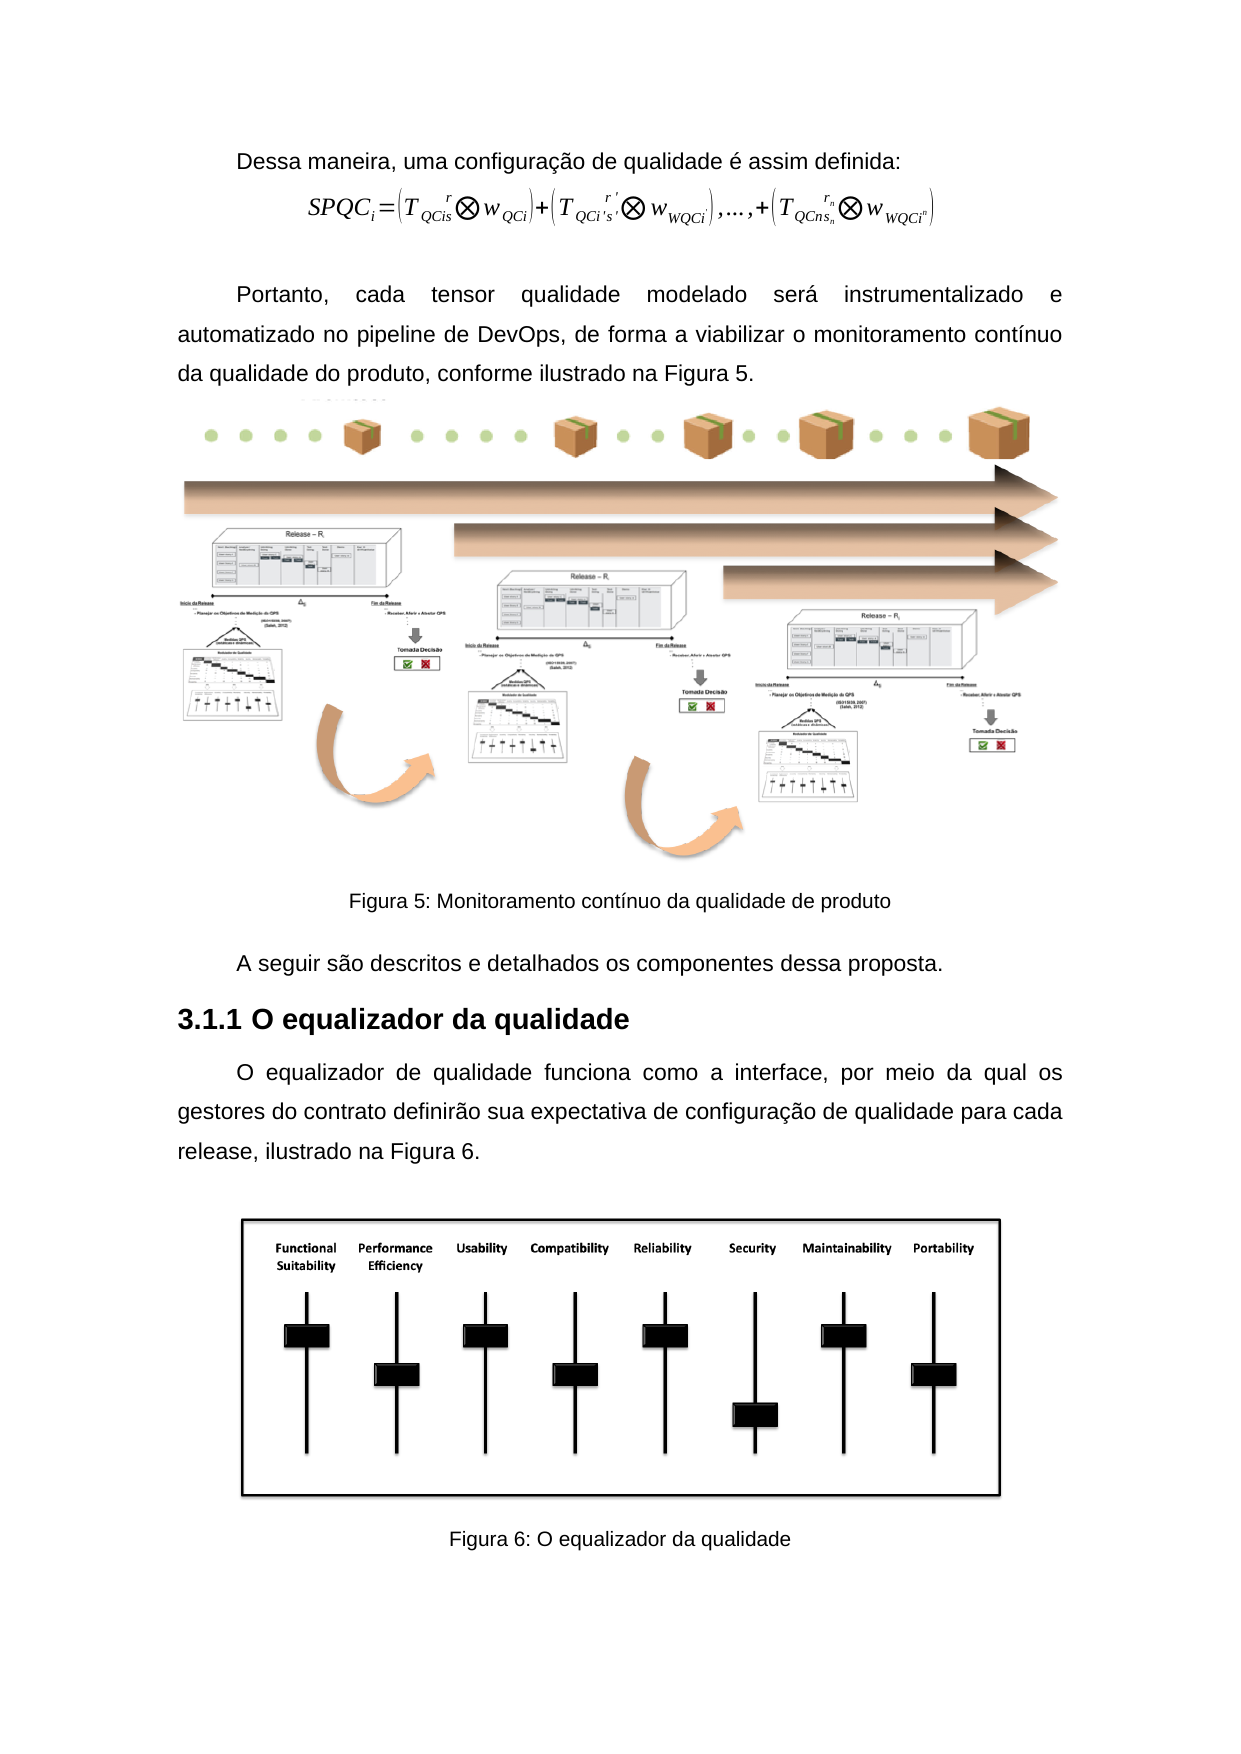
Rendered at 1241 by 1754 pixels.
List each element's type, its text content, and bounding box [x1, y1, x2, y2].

picture [236, 1216, 1004, 1502]
text Portanto, cada tensor qualidade modelado será instrumentalizado e automatizado no pipeline de DevOps, de forma a viabilizar o monitoramento contínuo da qualidade do produto, conforme ilustrado na Figura 3. [177, 281, 1063, 387]
text O equalizador de qualidade funciona como a interface, por meio da qual os gestores do contrato definirão sua expectativa de configuração de qualidade para cada release, ilustrado na Figura 4. [177, 1059, 1063, 1164]
text Figura : Monitoramento contínuo da qualidade de produto [177, 889, 1063, 913]
subtitle O equalizador da qualidade [177, 1002, 1063, 1036]
text Figura : O equalizador da qualidade [177, 1527, 1063, 1551]
picture [177, 399, 1063, 864]
text Dessa maneira, uma configuração de qualidade é assim definida: [177, 148, 1063, 174]
text A seguir são descritos e detalhados os componentes dessa proposta. [177, 950, 1063, 977]
